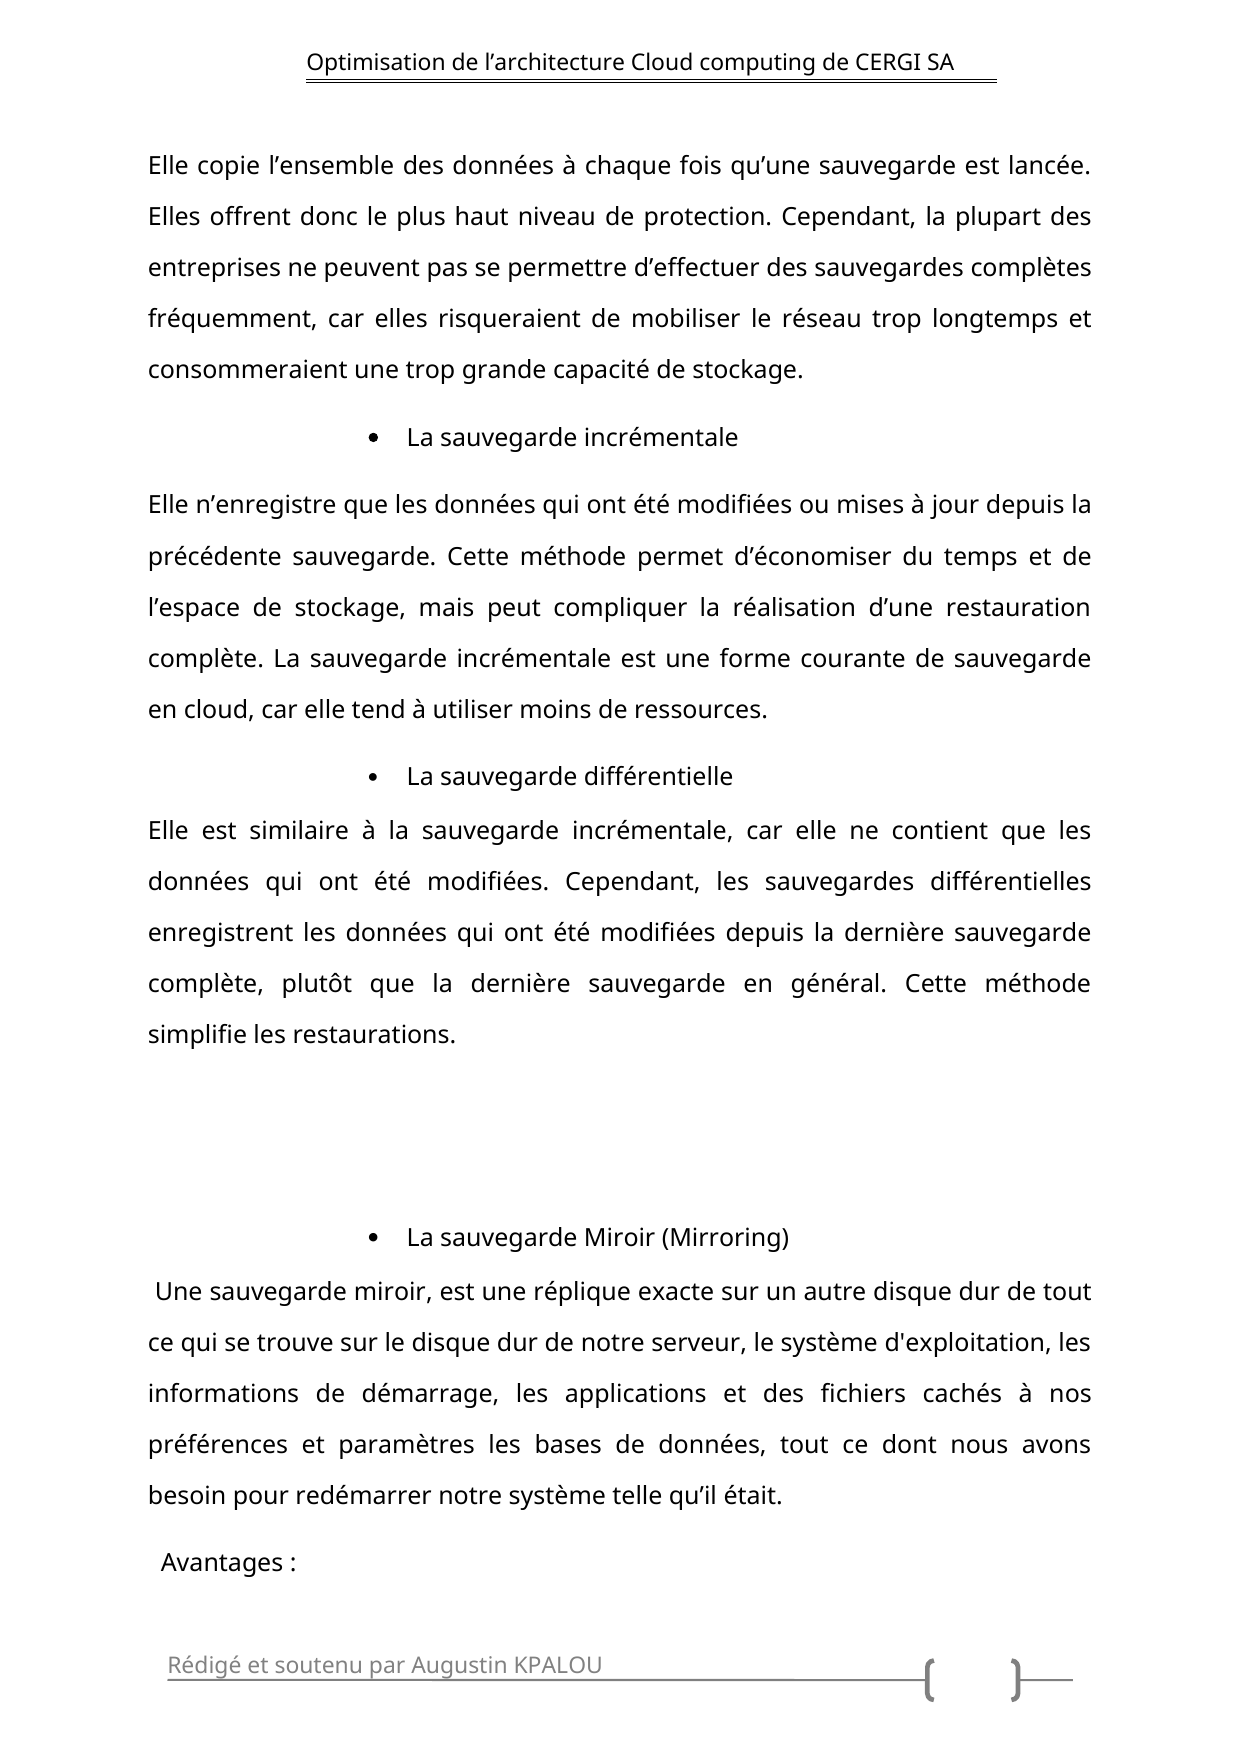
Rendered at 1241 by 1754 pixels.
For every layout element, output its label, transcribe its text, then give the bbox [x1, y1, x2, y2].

list La sauvegarde différentielle [369, 759, 1093, 793]
list La sauvegarde Miroir (Mirroring) [369, 1220, 1093, 1254]
text Avantages : [161, 1545, 1093, 1579]
text Elle est similaire à la sauvegarde incrémentale, car elle ne contient que les données qui ont été modifiées. Cependant, les sauvegardes différentielles enregistrent les données qui ont été modifiées depuis la dernière sauvegarde complète, plutôt que la dernière sauvegarde en général. Cette méthode simplifie les restaurations. [148, 812, 1093, 1051]
text Elle copie l’ensemble des données à chaque fois qu’une sauvegarde est lancée. Elles offrent donc le plus haut niveau de protection. Cependant, la plupart des entreprises ne peuvent pas se permettre d’effectuer des sauvegardes complètes fréquemment, car elles risqueraient de mobiliser le réseau trop longtemps et consommeraient une trop grande capacité de stockage. [148, 148, 1093, 386]
text Une sauvegarde miroir, est une réplique exacte sur un autre disque dur de tout ce qui se trouve sur le disque dur de notre serveur, le système d'exploitation, les informations de démarrage, les applications et des fichiers cachés à nos préférences et paramètres les bases de données, tout ce dont nous avons besoin pour redémarrer notre système telle qu’il était. [148, 1273, 1093, 1511]
text Elle n’enregistre que les données qui ont été modifiées ou mises à jour depuis la précédente sauvegarde. Cette méthode permet d’économiser du temps et de l’espace de stockage, mais peut compliquer la réalisation d’une restauration complète. La sauvegarde incrémentale est une forme courante de sauvegarde en cloud, car elle tend à utiliser moins de ressources. [148, 487, 1093, 725]
list La sauvegarde incrémentale [369, 419, 1093, 453]
